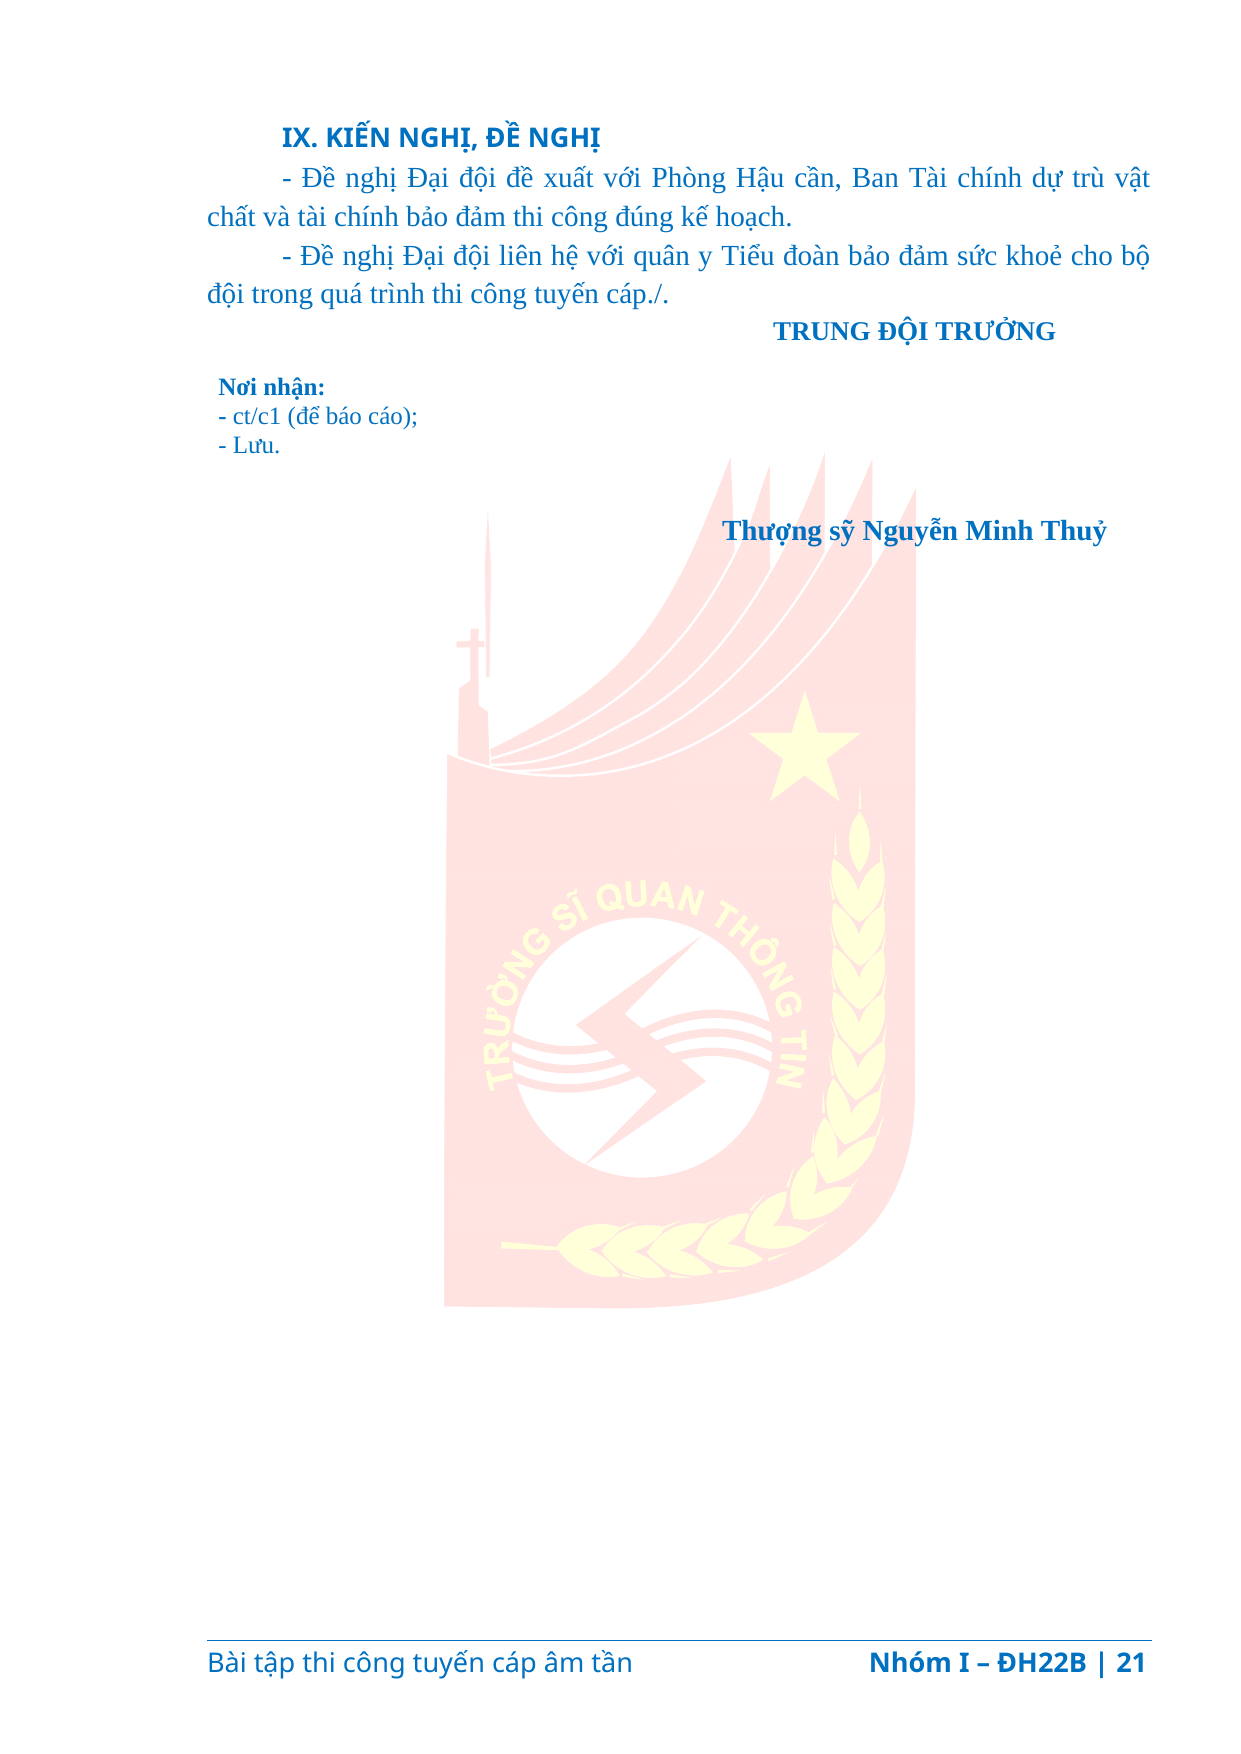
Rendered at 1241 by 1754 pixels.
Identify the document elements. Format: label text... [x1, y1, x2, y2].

text - Đề nghị Đại đội liên hệ với quân y Tiểu đoàn bảo đảm sức khoẻ cho bộ đội trong quá trình thi công tuyến cáp./. [207, 238, 1152, 310]
table_header TRUNG ĐỘI TRƯỞNG Thượng sỹ Nguyễn Minh Thuỷ [679, 315, 1151, 569]
text - Đề nghị Đại đội đề xuất với Phòng Hậu cần, Ban Tài chính dự trù vật chất và tài chính bảo đảm thi công đúng kế hoạch. [207, 161, 1152, 233]
table_header Nơi nhận: - ct/c1 (để báo cáo); - Lưu. [207, 315, 679, 569]
subtitle IX. KIẾN NGHỊ, ĐỀ NGHỊ [207, 118, 1152, 155]
